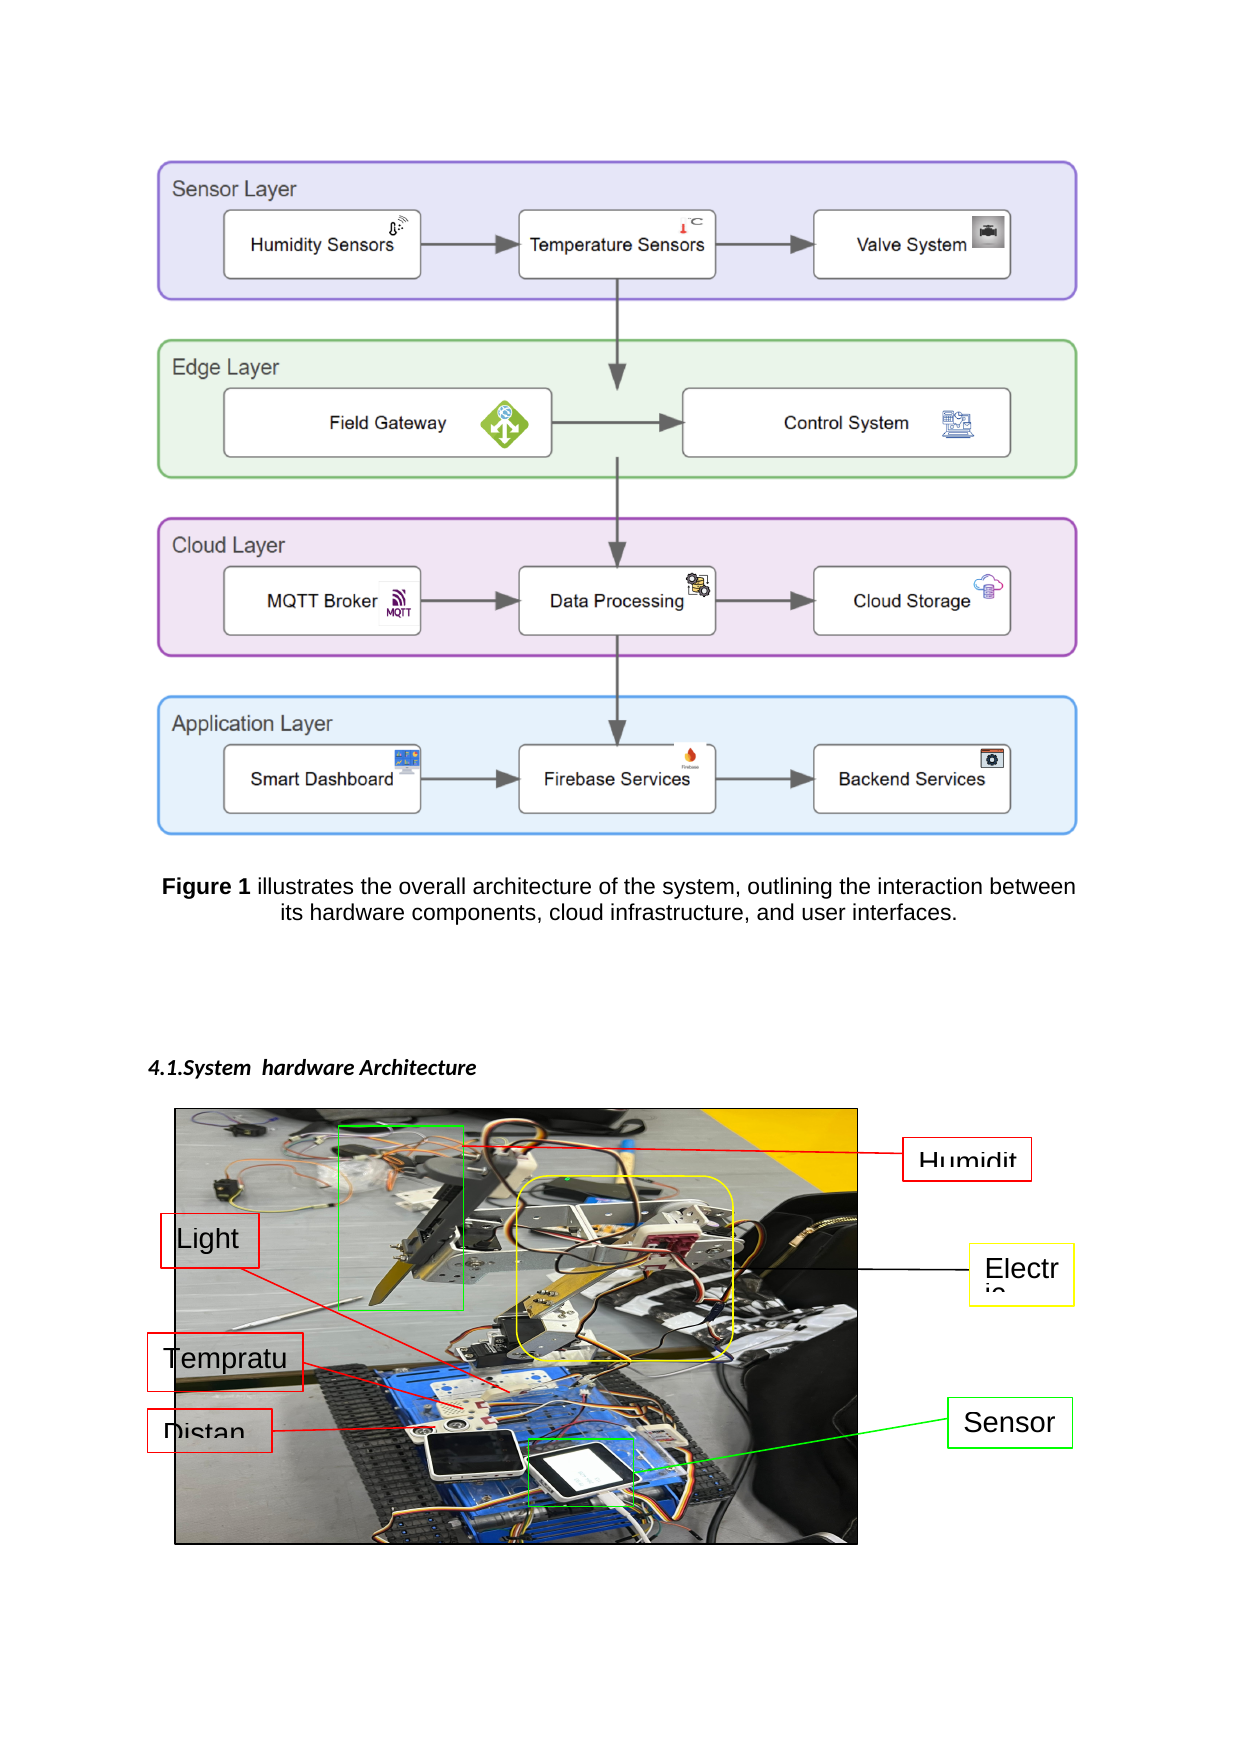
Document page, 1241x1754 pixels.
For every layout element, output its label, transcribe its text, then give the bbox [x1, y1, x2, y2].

text 4.1.System hardware Architecture [148, 1053, 1090, 1081]
picture [176, 1214, 258, 1267]
picture [339, 1127, 463, 1310]
picture [518, 1177, 732, 1360]
picture [529, 1440, 633, 1506]
picture [176, 1109, 857, 1543]
picture [147, 150, 1091, 848]
picture [176, 1410, 271, 1452]
picture [176, 1334, 302, 1391]
text Figure 1 illustrates the overall architecture of the system, outlining the interaction between its hardware components, cloud infrastructure, and user interfaces. [148, 873, 1090, 926]
